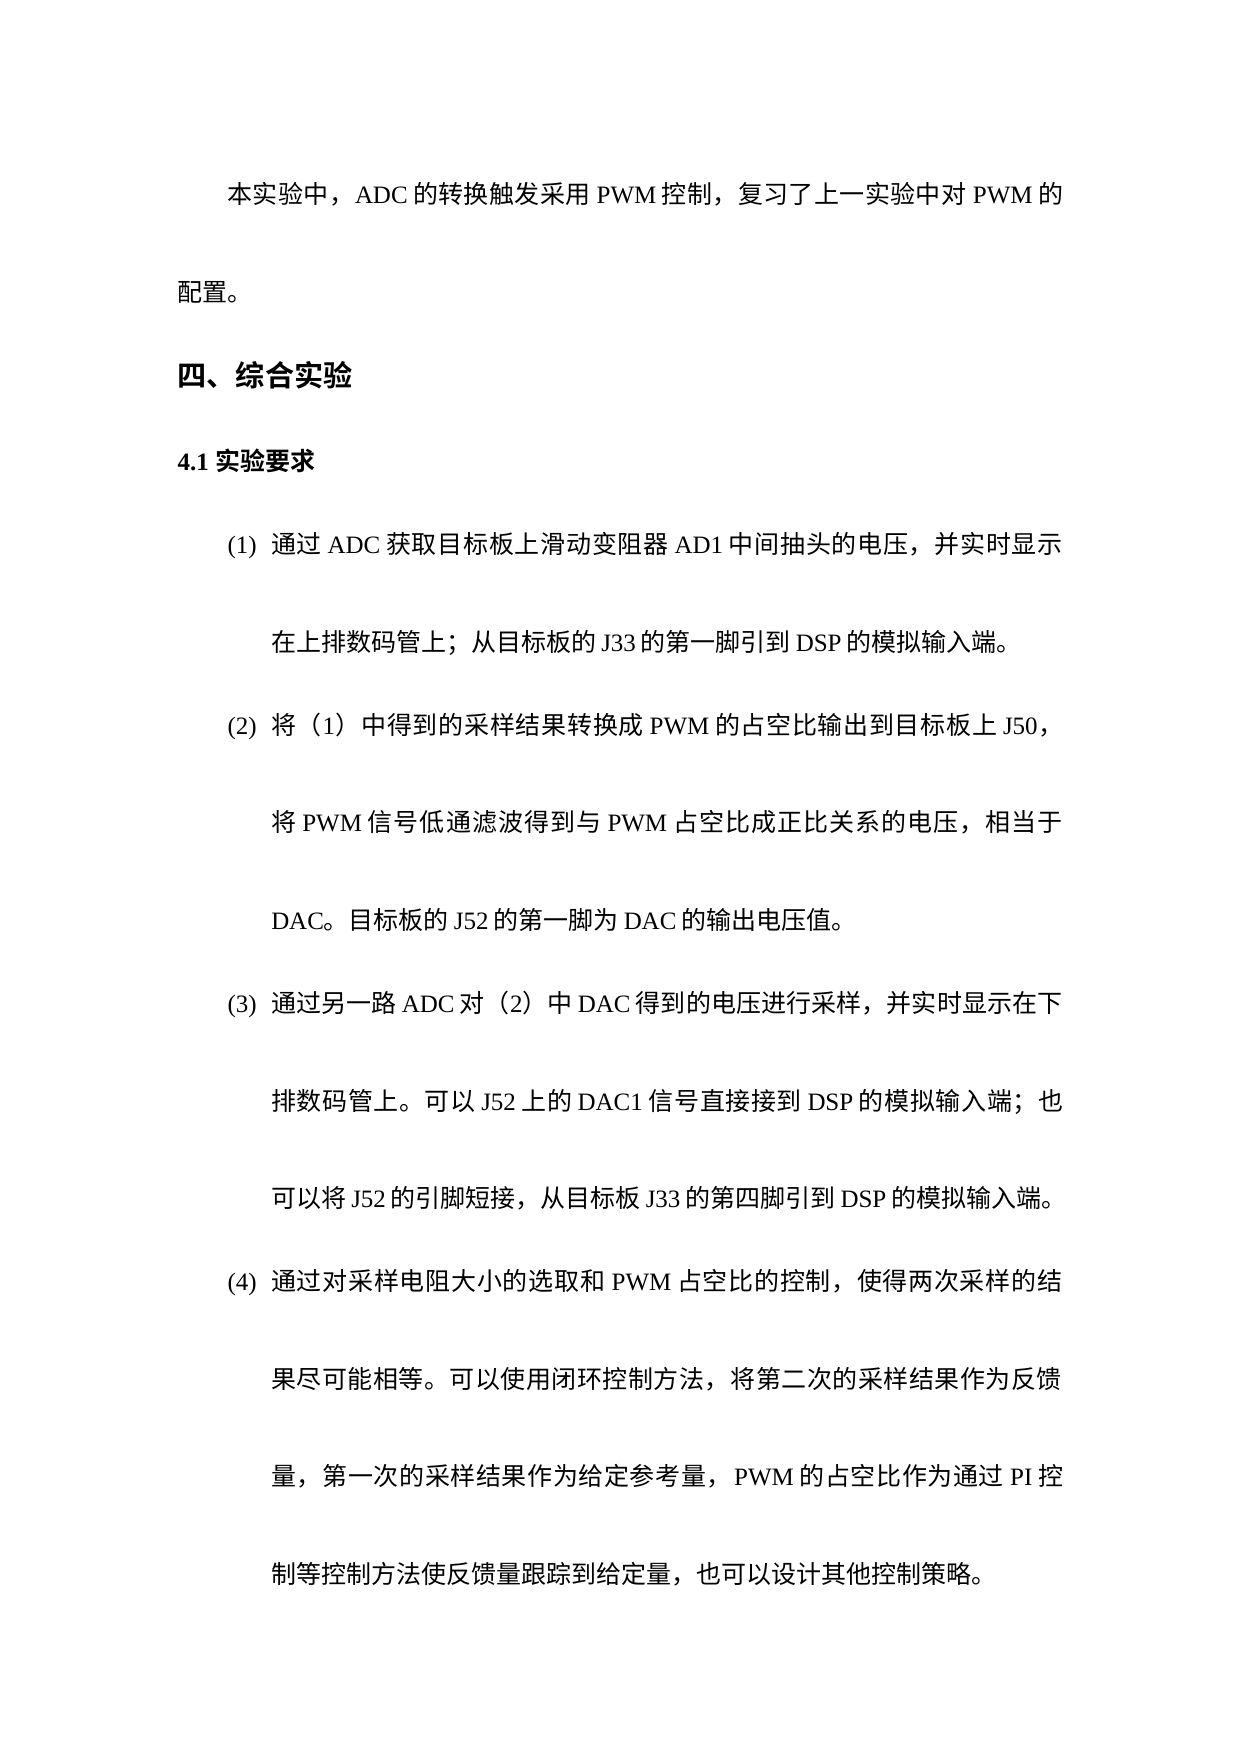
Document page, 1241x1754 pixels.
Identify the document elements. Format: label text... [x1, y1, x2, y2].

text 本实验中，ADC的转换触发采用PWM控制，复习了上一实验中对PWM的配置。 [177, 161, 1063, 323]
list 通过另一路ADC对（2）中DAC得到的电压进行采样，并实时显示在下排数码管上。可以J52上的DAC1信号直接接到DSP的模拟输入端；也可以将J52的引脚短接，从目标板J33的第四脚引到DSP的模拟输入端。 [227, 969, 1063, 1229]
text 四、综合实验 [177, 341, 1063, 406]
list 将（1）中得到的采样结果转换成PWM的占空比输出到目标板上J50，将PWM信号低通滤波得到与PWM占空比成正比关系的电压，相当于DAC。目标板的J52的第一脚为DAC的输出电压值。 [227, 691, 1063, 951]
text 4.1 实验要求 [177, 427, 1063, 492]
list 通过对采样电阻大小的选取和PWM占空比的控制，使得两次采样的结果尽可能相等。可以使用闭环控制方法，将第二次的采样结果作为反馈量，第一次的采样结果作为给定参考量，PWM的占空比作为通过PI控制等控制方法使反馈量跟踪到给定量，也可以设计其他控制策略。 [227, 1247, 1063, 1605]
list 通过ADC获取目标板上滑动变阻器AD1中间抽头的电压，并实时显示在上排数码管上；从目标板的J33的第一脚引到DSP的模拟输入端。 [227, 510, 1063, 673]
